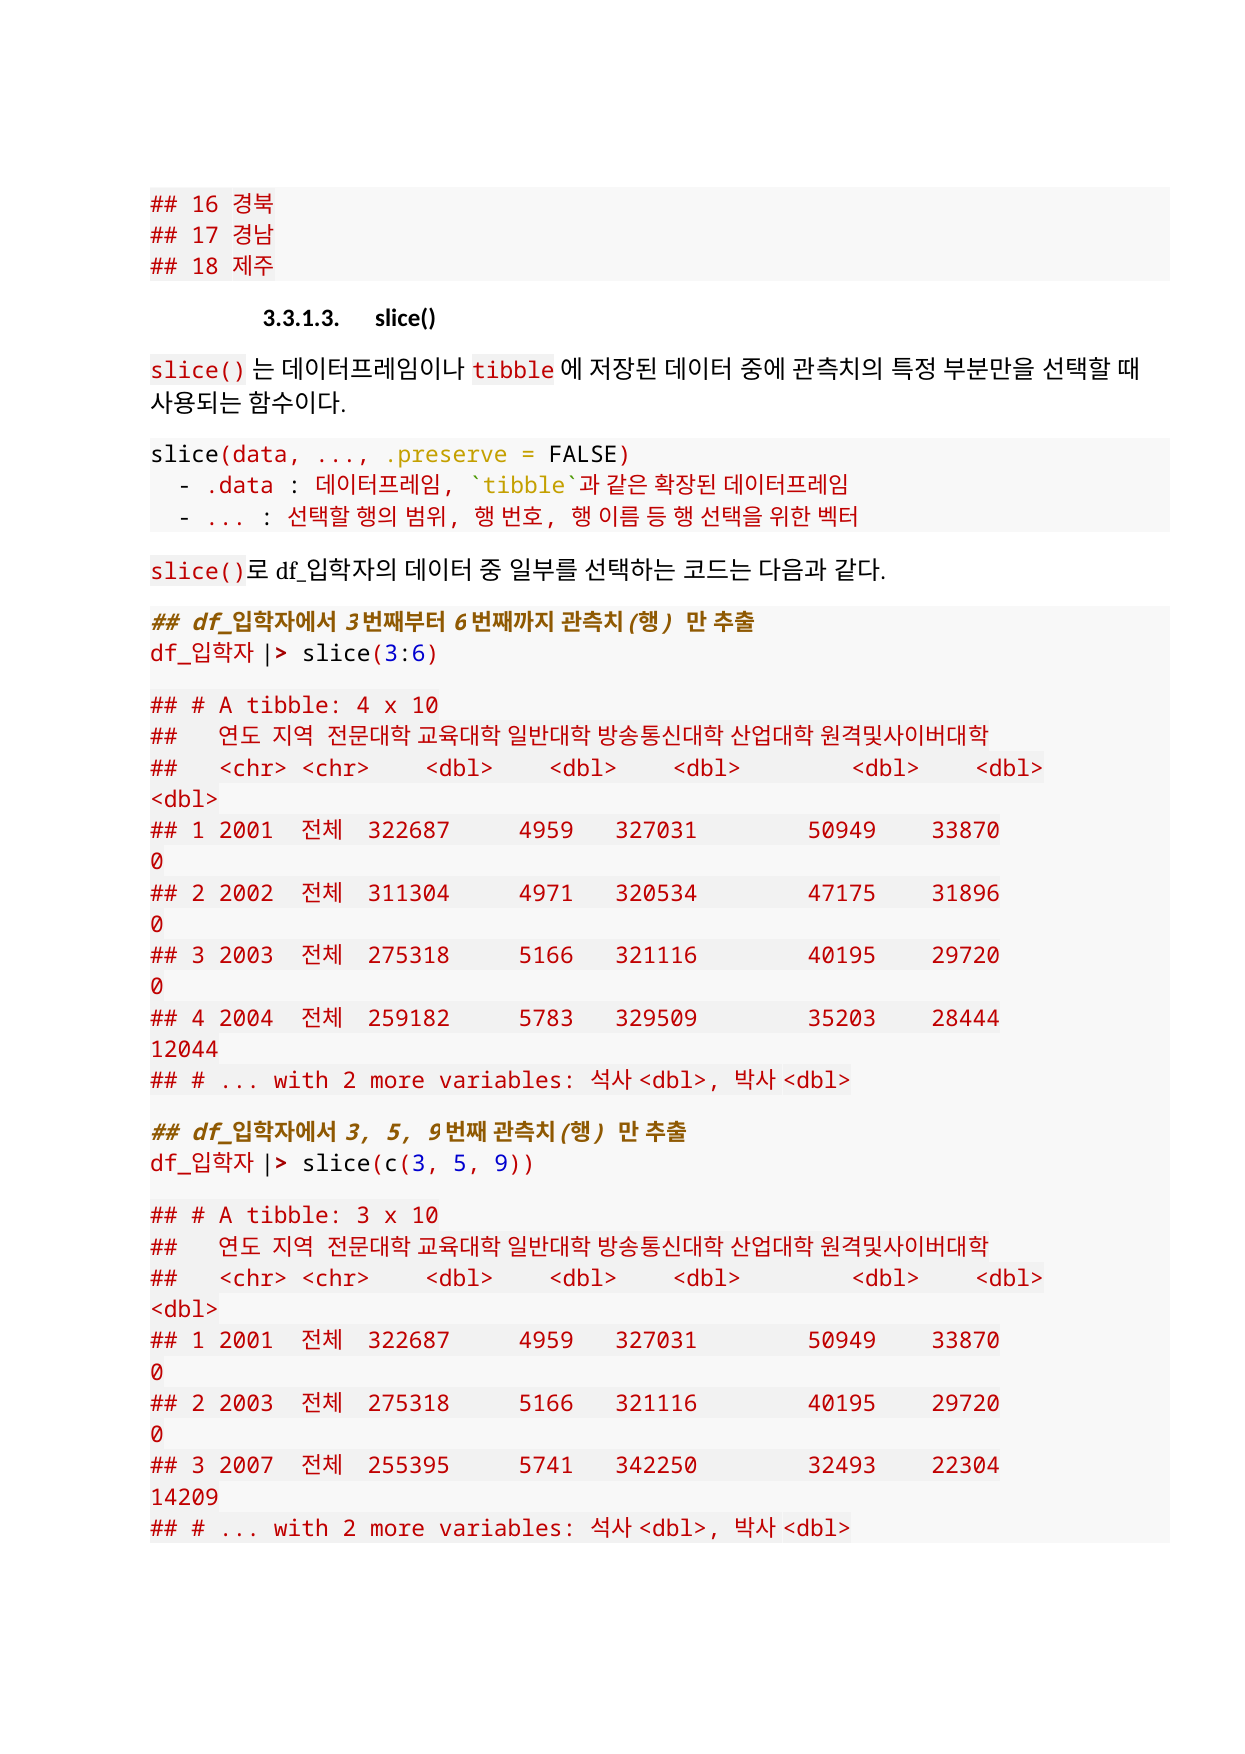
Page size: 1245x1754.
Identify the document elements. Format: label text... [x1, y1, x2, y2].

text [150, 187, 1170, 281]
text slice(data, ..., .preserve = FALSE) - .data : 데이터프레임, `tibble`과 같은 확장된 데이터프레임 - ... : 선택할 행의 범위, 행 번호, 행 이름 등 행 선택을 위한 벡터 [150, 438, 1170, 532]
text slice()로 df_입학자의 데이터 중 일부를 선택하는 코드는 다음과 같다. [150, 553, 1170, 587]
text slice() 는 데이터프레임이나 tibble 에 저장된 데이터 중에 관측치의 특정 부분만을 선택할 때 사용되는 함수이다. [150, 351, 1170, 419]
text ## df_입학자에서 3, 5, 9번째 관측치(행) 만 추출 df_입학자 |> slice(c(3, 5, 9)) [535, 1116, 1170, 1178]
text ## # A tibble: 3 x 10 ## 연도 지역 전문대학 교육대학 일반대학 방송통신대학 산업대학 원격및사이버대학 ## <chr> <chr> <dbl> <dbl> <dbl> <dbl> <dbl> <dbl> ## 1 2001 전체 322687 4959 327031 50949 33870 0 ## 2 2003 전체 275318 5166 321116 40195 29720 0 ## 3 2007 전체 255395 5741 342250 32493 22304 14209 ## # ... with 2 more variables: 석사 <dbl>, 박사 <dbl> [164, 1199, 1170, 1543]
text ## # A tibble: 4 x 10 ## 연도 지역 전문대학 교육대학 일반대학 방송통신대학 산업대학 원격및사이버대학 ## <chr> <chr> <dbl> <dbl> <dbl> <dbl> <dbl> <dbl> ## 1 2001 전체 322687 4959 327031 50949 33870 0 ## 2 2002 전체 311304 4971 320534 47175 31896 0 ## 3 2003 전체 275318 5166 321116 40195 29720 0 ## 4 2004 전체 259182 5783 329509 35203 28444 12044 ## # ... with 2 more variables: 석사 <dbl>, 박사 <dbl> [164, 689, 1170, 1095]
subtitle slice() [262, 302, 1170, 333]
text ## df_입학자에서 3번째부터 6번째까지 관측치(행) 만 추출 df_입학자 |> slice(3:6) [439, 606, 1170, 668]
